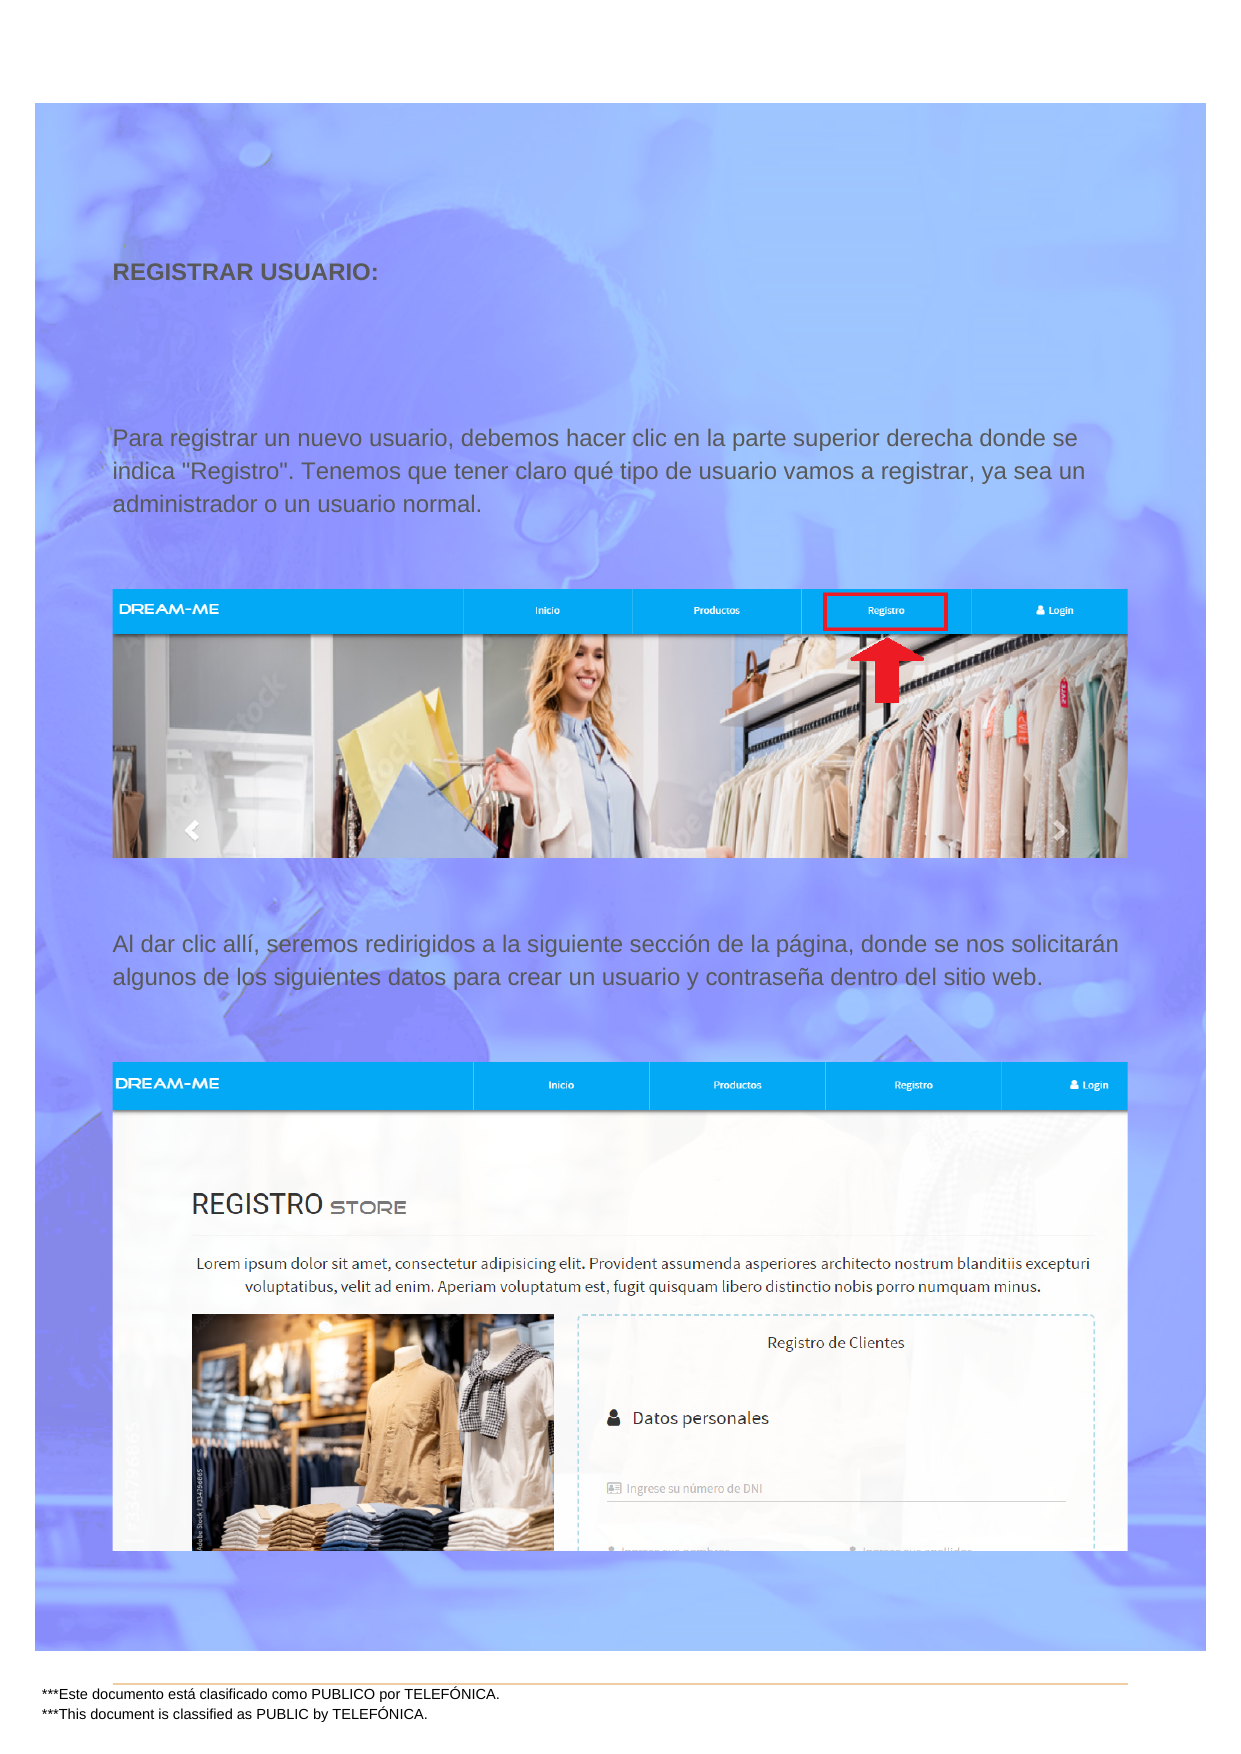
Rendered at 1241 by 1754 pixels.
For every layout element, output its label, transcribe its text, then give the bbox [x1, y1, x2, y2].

picture [139, 605, 147, 613]
picture [112, 635, 1128, 858]
picture [1071, 1081, 1078, 1088]
picture [1037, 606, 1044, 614]
picture [202, 605, 207, 613]
text Para registrar un nuevo usuario, debemos hacer clic en la parte superior derecha donde se indica "Registro". Tenemos que tener claro qué tipo de usuario vamos a registrar, ya sea un administrador o un usuario normal. [112, 424, 1128, 518]
picture [124, 1079, 131, 1088]
text REGISTRAR USUARIO: [112, 258, 1128, 286]
picture [112, 1111, 1128, 1551]
text Al dar clic allí, seremos redirigidos a la siguiente sección de la página, donde se nos solicitarán algunos de los siguientes datos para crear un usuario y contraseña dentro del sitio web. [112, 930, 1128, 991]
picture [157, 605, 166, 612]
picture [129, 605, 134, 613]
picture [193, 1079, 207, 1088]
picture [824, 593, 947, 630]
picture [170, 605, 179, 613]
